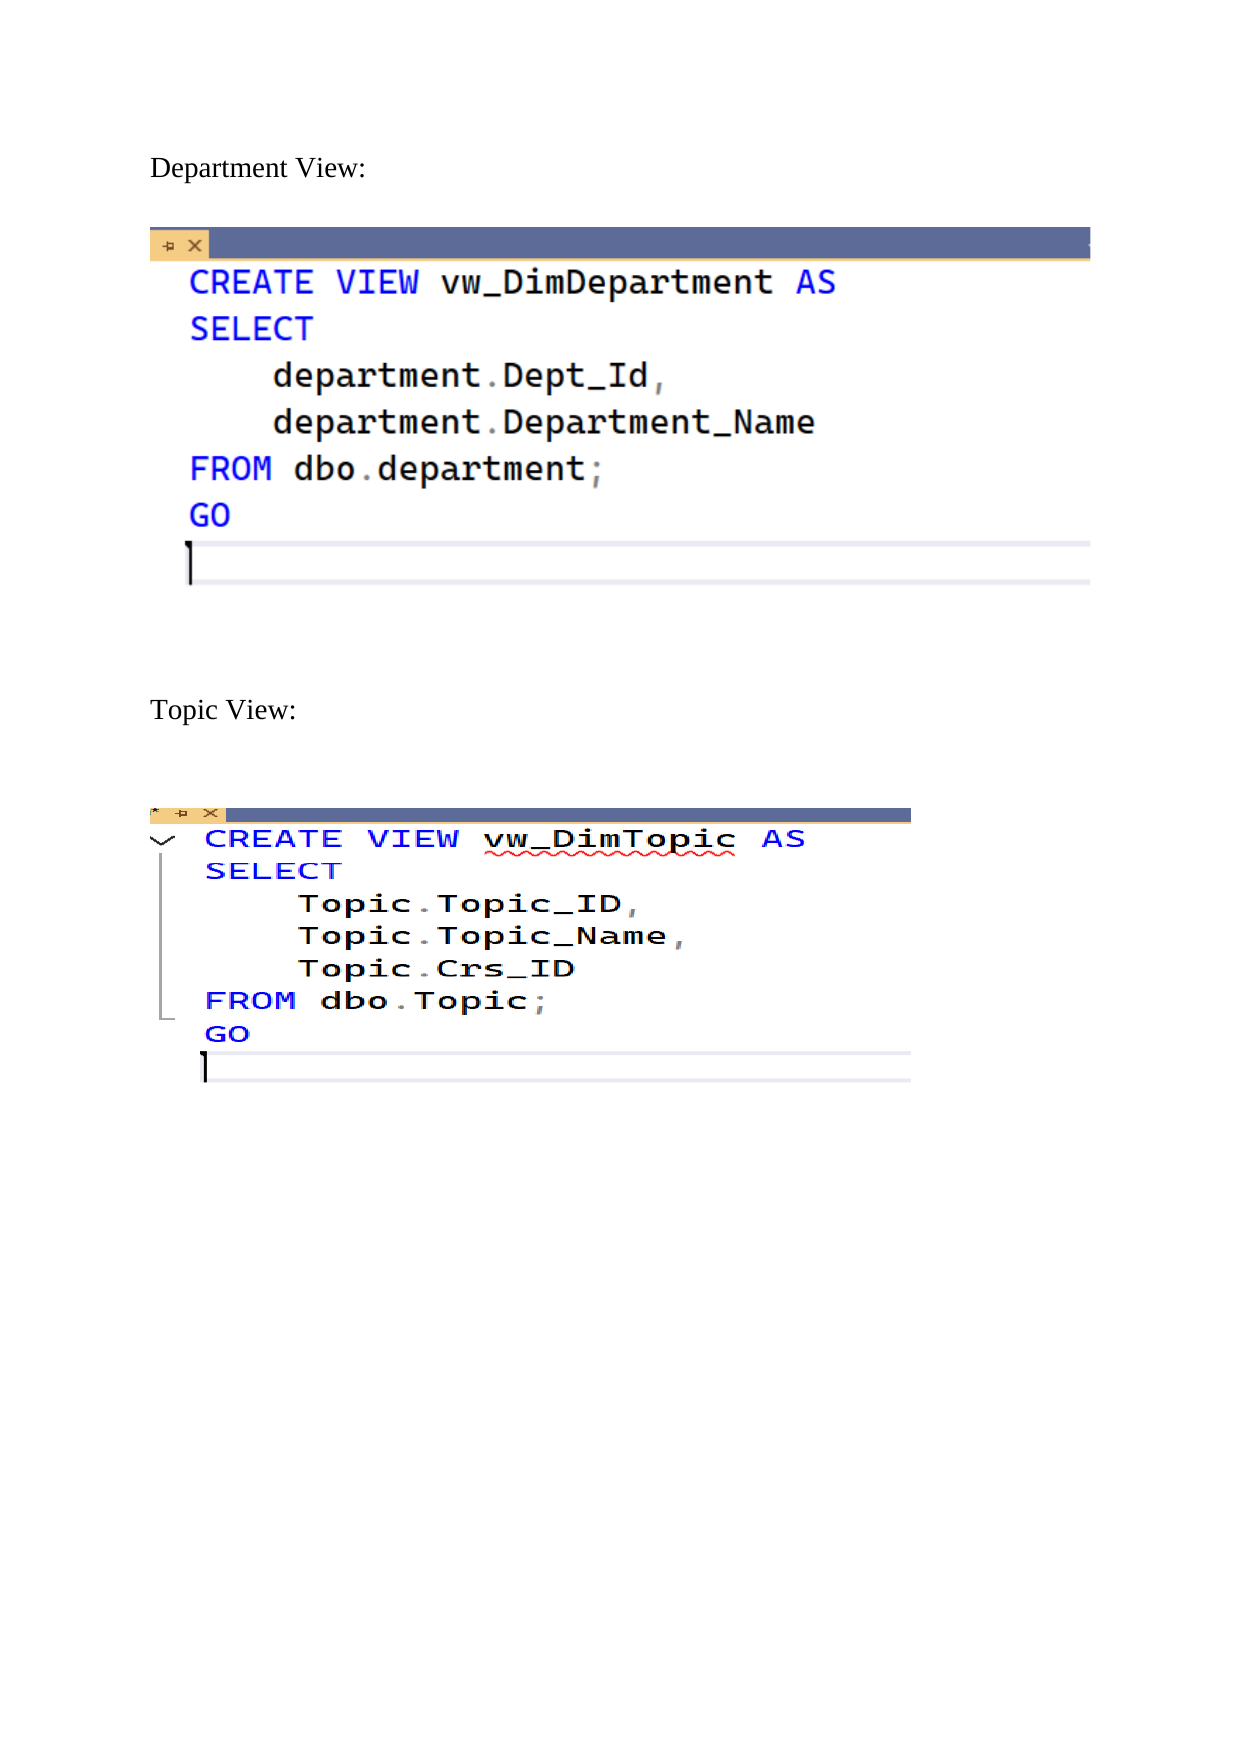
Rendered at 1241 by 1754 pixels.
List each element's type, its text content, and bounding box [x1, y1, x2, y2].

picture [150, 227, 1091, 688]
text Topic View: [150, 688, 1090, 726]
picture [150, 808, 911, 1147]
text Department View: [150, 150, 1090, 183]
